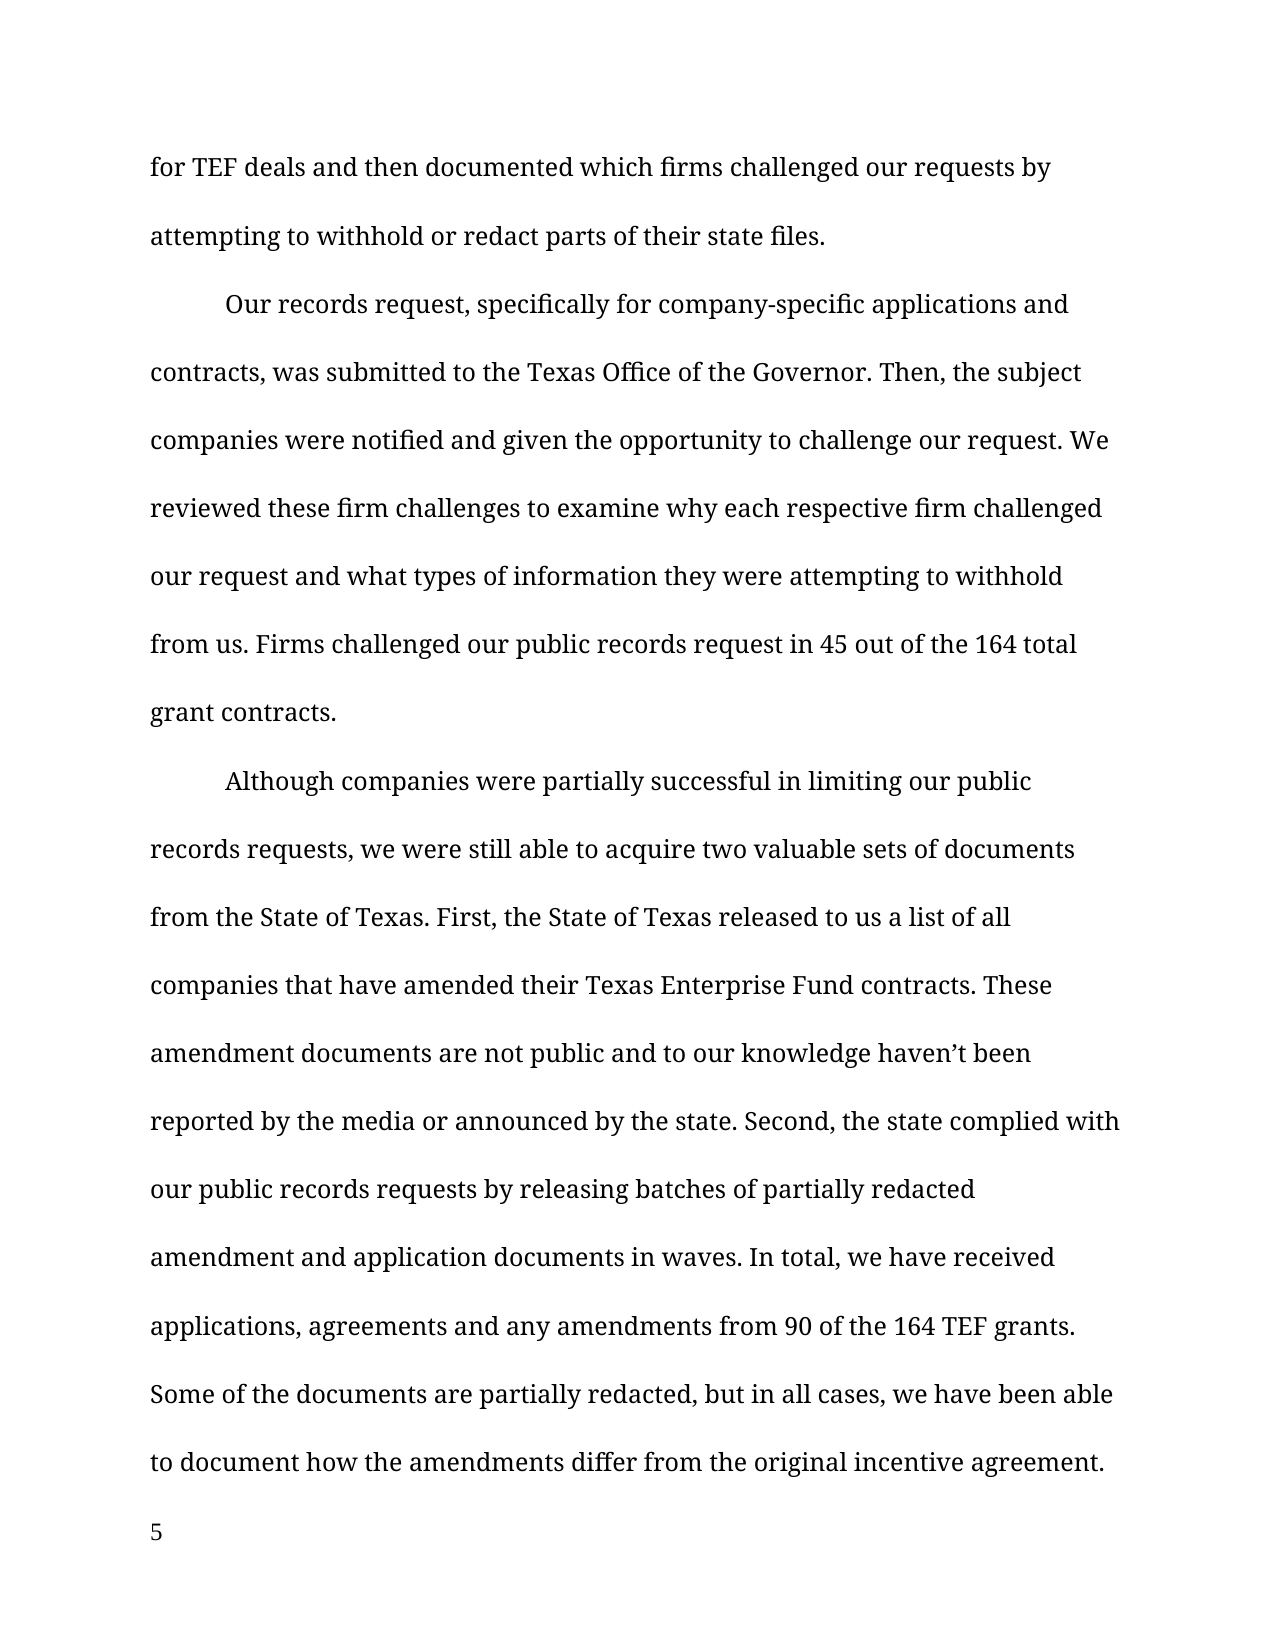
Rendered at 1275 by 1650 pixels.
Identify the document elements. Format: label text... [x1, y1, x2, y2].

text Our records request, specifically for company-specific applications and contracts, was submitted to the Texas Office of the Governor. Then, the subject companies were notified and given the opportunity to challenge our request. We reviewed these firm challenges to examine why each respective firm challenged our request and what types of information they were attempting to withhold from us. Firms challenged our public records request in 45 out of the 164 total grant contracts. [150, 286, 1125, 729]
text Although companies were partially successful in limiting our public records requests, we were still able to acquire two valuable sets of documents from the State of Texas. First, the State of Texas released to us a list of all companies that have amended their Texas Enterprise Fund contracts. These amendment documents are not public and to our knowledge haven’t been reported by the media or announced by the state. Second, the state complied with our public records requests by releasing batches of partially redacted amendment and application documents in waves. In total, we have received applications, agreements and any amendments from 90 of the 164 TEF grants. Some of the documents are partially redacted, but in all cases, we have been able to document how the amendments differ from the original incentive agreement. [150, 763, 1125, 1478]
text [150, 150, 1125, 252]
